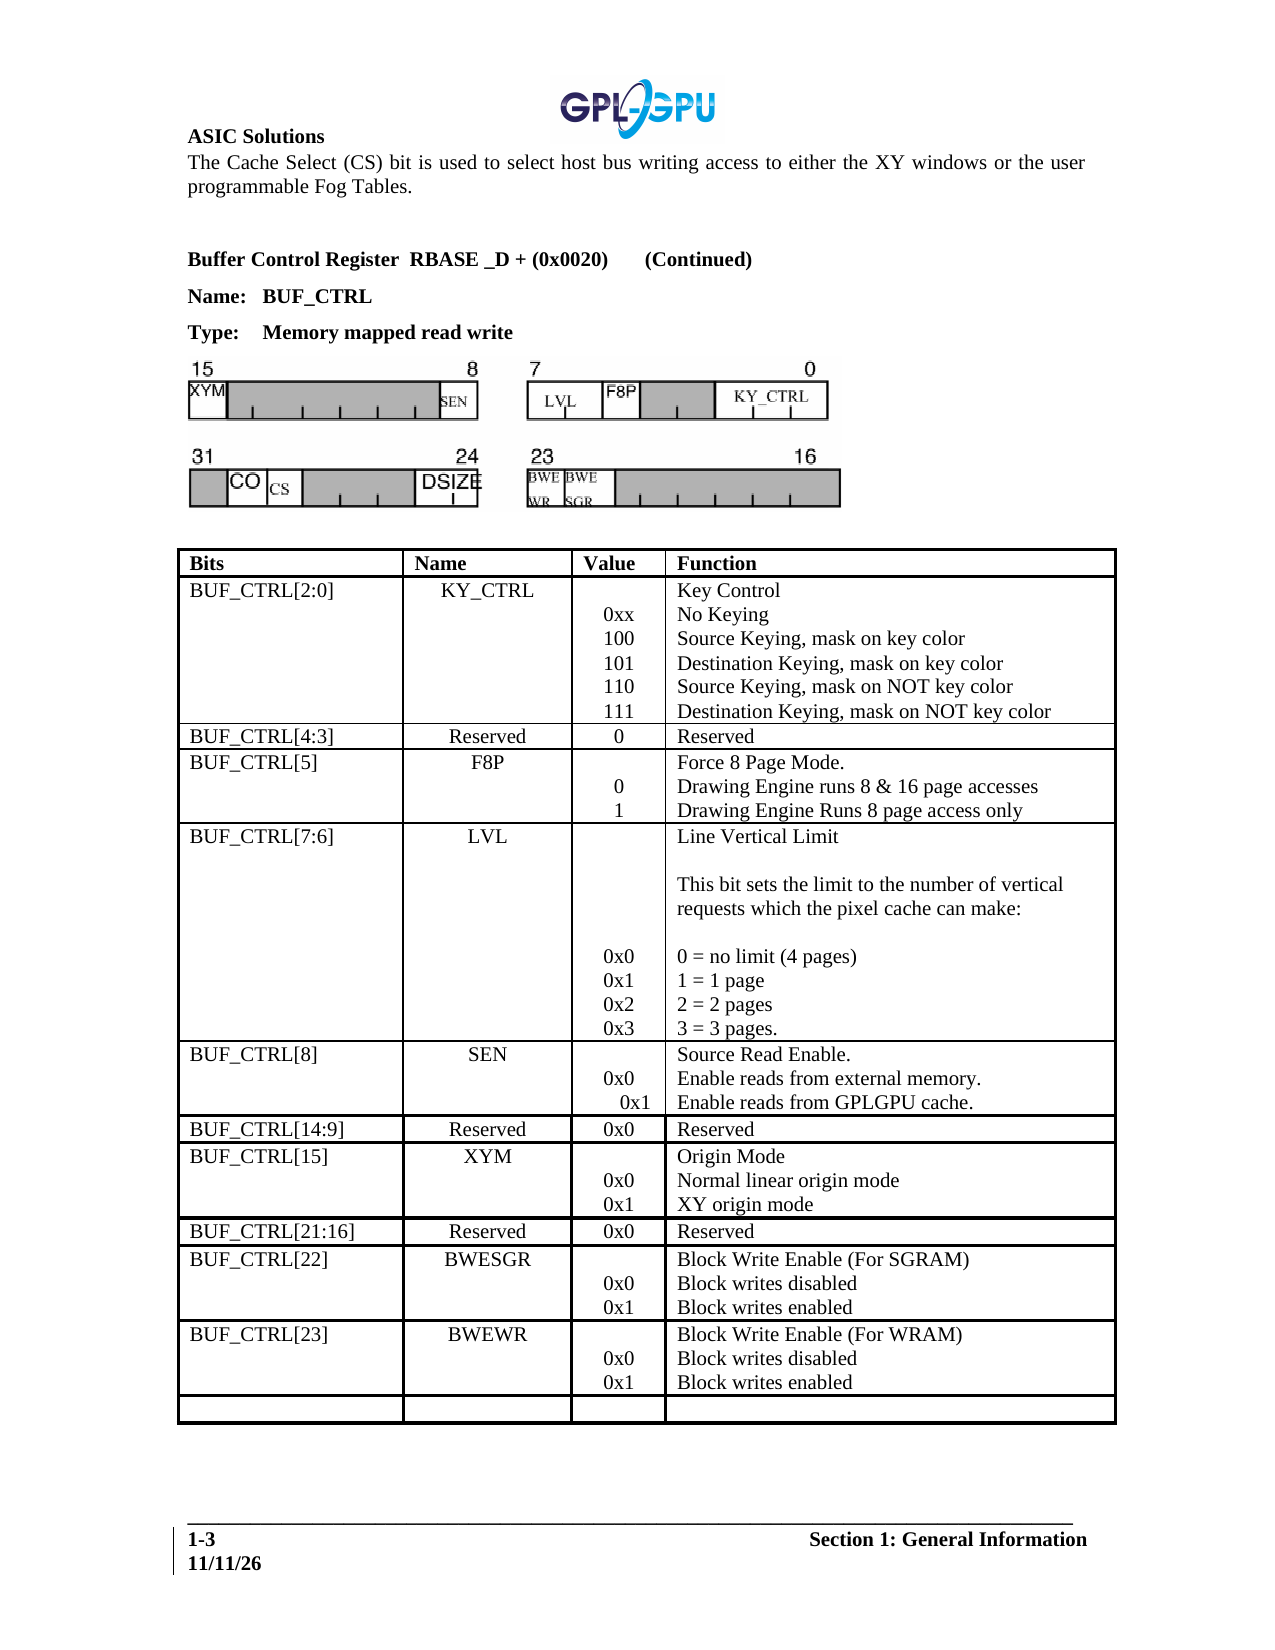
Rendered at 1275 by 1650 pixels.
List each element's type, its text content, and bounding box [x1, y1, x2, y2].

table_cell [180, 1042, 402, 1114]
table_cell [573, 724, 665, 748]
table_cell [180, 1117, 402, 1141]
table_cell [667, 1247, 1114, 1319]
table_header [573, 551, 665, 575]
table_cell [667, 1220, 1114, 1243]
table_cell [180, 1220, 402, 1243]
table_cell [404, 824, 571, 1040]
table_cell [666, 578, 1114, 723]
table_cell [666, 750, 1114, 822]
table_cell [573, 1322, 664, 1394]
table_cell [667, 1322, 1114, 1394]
text The Cache Select (CS) bit is used to select host bus writing access to either the XY windows or the user programmable Fog Tables. [187, 150, 1087, 198]
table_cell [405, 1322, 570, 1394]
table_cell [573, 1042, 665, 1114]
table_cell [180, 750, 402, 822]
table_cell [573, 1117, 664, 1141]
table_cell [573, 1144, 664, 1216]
text Buffer Control Register RBASE _D + (0x0020) (Continued) [187, 247, 1087, 271]
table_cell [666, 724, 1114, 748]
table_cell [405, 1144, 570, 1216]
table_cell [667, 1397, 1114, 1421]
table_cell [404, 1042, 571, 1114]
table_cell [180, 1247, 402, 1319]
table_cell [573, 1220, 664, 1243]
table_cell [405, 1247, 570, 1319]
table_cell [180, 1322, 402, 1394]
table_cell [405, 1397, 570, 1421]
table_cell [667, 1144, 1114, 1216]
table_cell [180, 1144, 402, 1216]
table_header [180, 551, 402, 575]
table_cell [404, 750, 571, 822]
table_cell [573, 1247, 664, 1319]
text Name: BUF_CTRL [187, 284, 1087, 308]
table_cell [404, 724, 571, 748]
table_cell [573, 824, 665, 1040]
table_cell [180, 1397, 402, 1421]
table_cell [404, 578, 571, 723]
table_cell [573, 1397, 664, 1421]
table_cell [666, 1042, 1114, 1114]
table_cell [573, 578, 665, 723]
picture [550, 75, 725, 144]
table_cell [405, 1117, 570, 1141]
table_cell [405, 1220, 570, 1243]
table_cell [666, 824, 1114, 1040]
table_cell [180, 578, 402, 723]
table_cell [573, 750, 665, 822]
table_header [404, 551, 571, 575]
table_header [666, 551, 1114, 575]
text Type: Memory mapped read write [187, 320, 1087, 344]
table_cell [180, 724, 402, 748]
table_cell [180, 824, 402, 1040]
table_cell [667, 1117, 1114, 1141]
